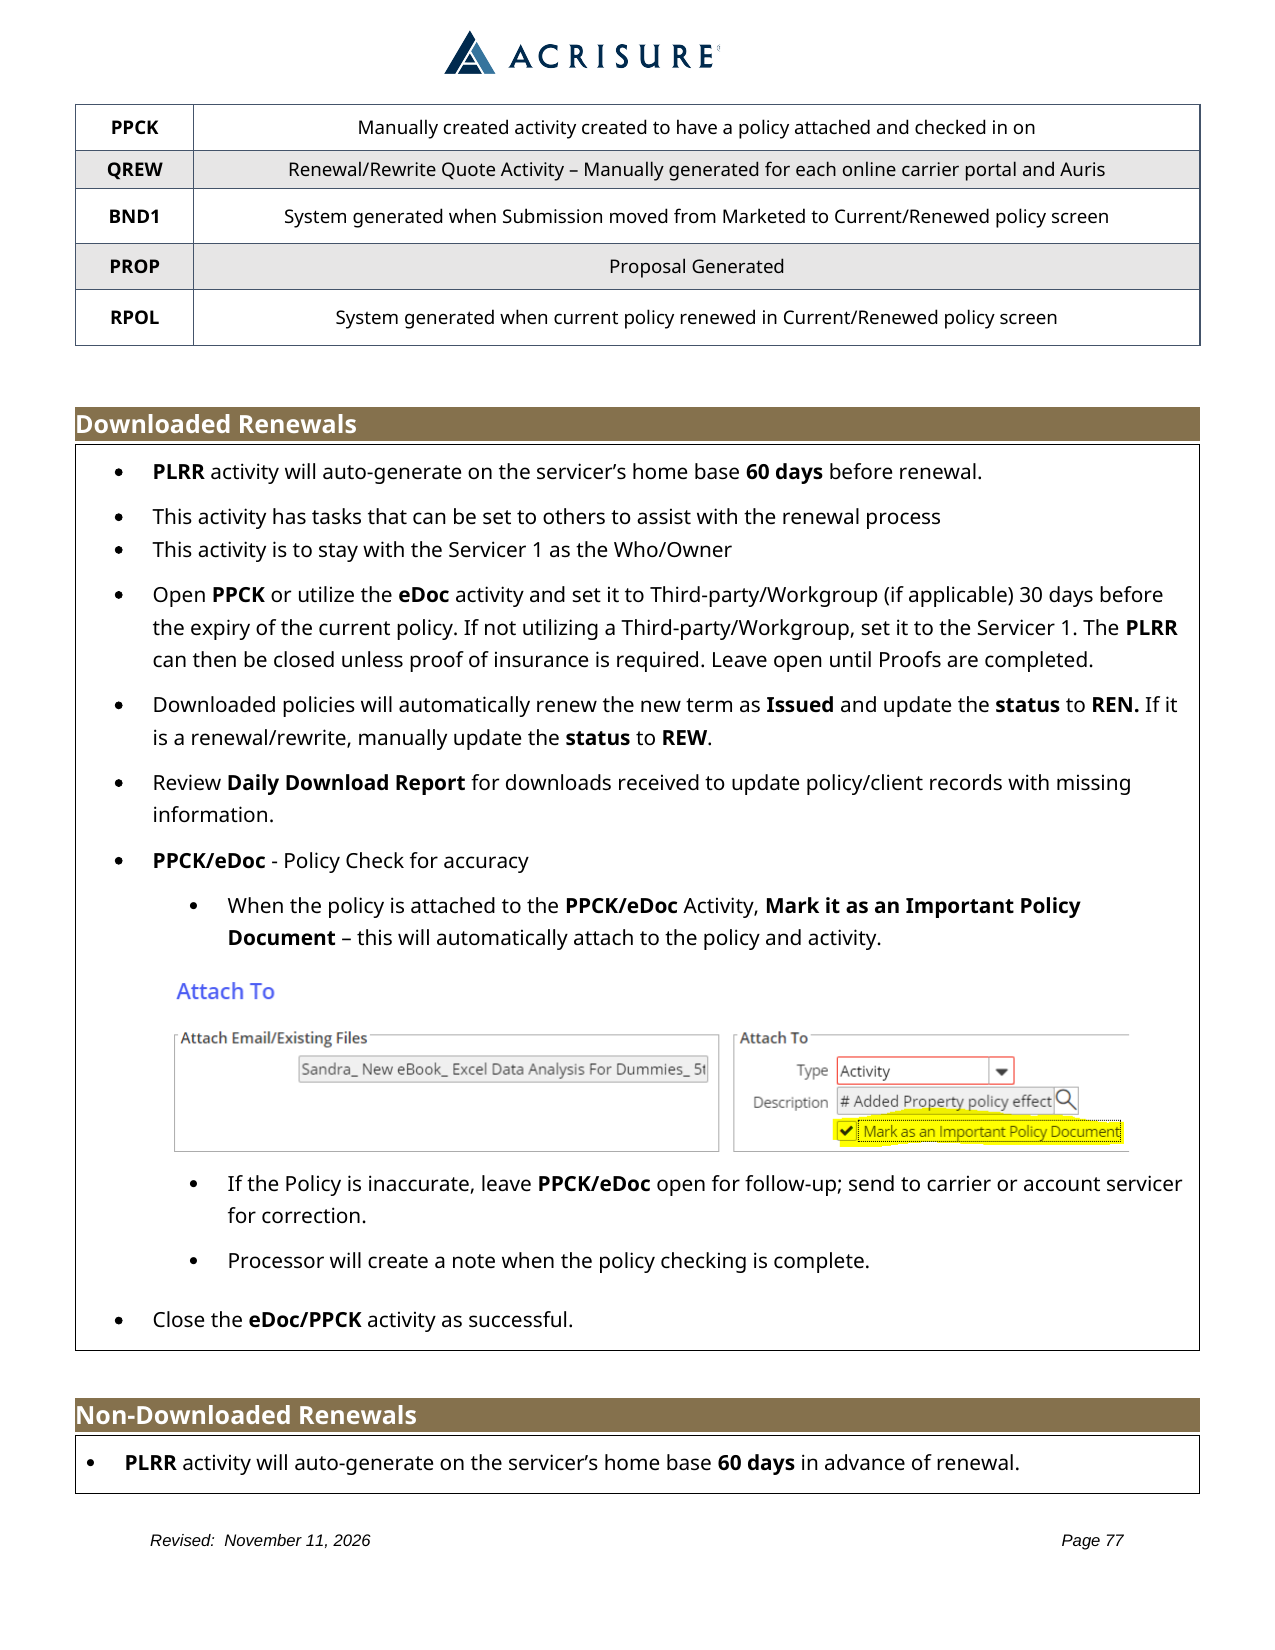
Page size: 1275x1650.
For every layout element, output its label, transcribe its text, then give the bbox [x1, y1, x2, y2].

picture [442, 23, 721, 80]
table_cell PPCK [76, 105, 193, 150]
table_cell Renewal/Rewrite Quote Activity – Manually generated for each online carrier portal and Auris [194, 151, 1199, 188]
table_cell PROP [76, 244, 193, 289]
table_header PLRR activity will auto-generate on the servicer’s home base 60 days before renewal. This activity has tasks that can be set to others to assist with the renewal process This activity is to stay with the Servicer 1 as the Who/Owner Open PPCK or utilize the eDoc activity and set it to Third-party/Workgroup (if applicable) 30 days before the expiry of the current policy. If not utilizing a Third-party/Workgroup, set it to the Servicer 1. The PLRR can then be closed unless proof of insurance is required. Leave open until Proofs are completed. Downloaded policies will automatically renew the new term as Issued and update the status to REN. If it is a renewal/rewrite, manually update the status to REW. Review Daily Download Report for downloads received to update policy/client records with missing information. PPCK/eDoc - Policy Check for accuracy When the policy is attached to the PPCK/eDoc Activity, Mark it as an Important Policy Document – this will automatically attach to the policy and activity. If the Policy is inaccurate, leave PPCK/eDoc open for follow-up; send to carrier or account servicer for correction. Processor will create a note when the policy checking is complete. Close the eDoc/PPCK activity as successful. [76, 445, 1199, 1350]
subtitle Non-Downloaded Renewals [75, 1398, 1200, 1432]
table_cell QREW [76, 151, 193, 188]
table_cell BND1 [76, 189, 193, 243]
table_cell System generated when current policy renewed in Current/Renewed policy screen [194, 290, 1199, 345]
table_cell System generated when Submission moved from Marketed to Current/Renewed policy screen [194, 189, 1199, 243]
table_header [76, 1436, 1199, 1493]
table_cell Manually created activity created to have a policy attached and checked in on [194, 105, 1199, 150]
subtitle Downloaded Renewals [75, 407, 1200, 441]
table_cell Proposal Generated [194, 244, 1199, 289]
table_cell RPOL [76, 290, 193, 345]
picture [161, 968, 1130, 1152]
